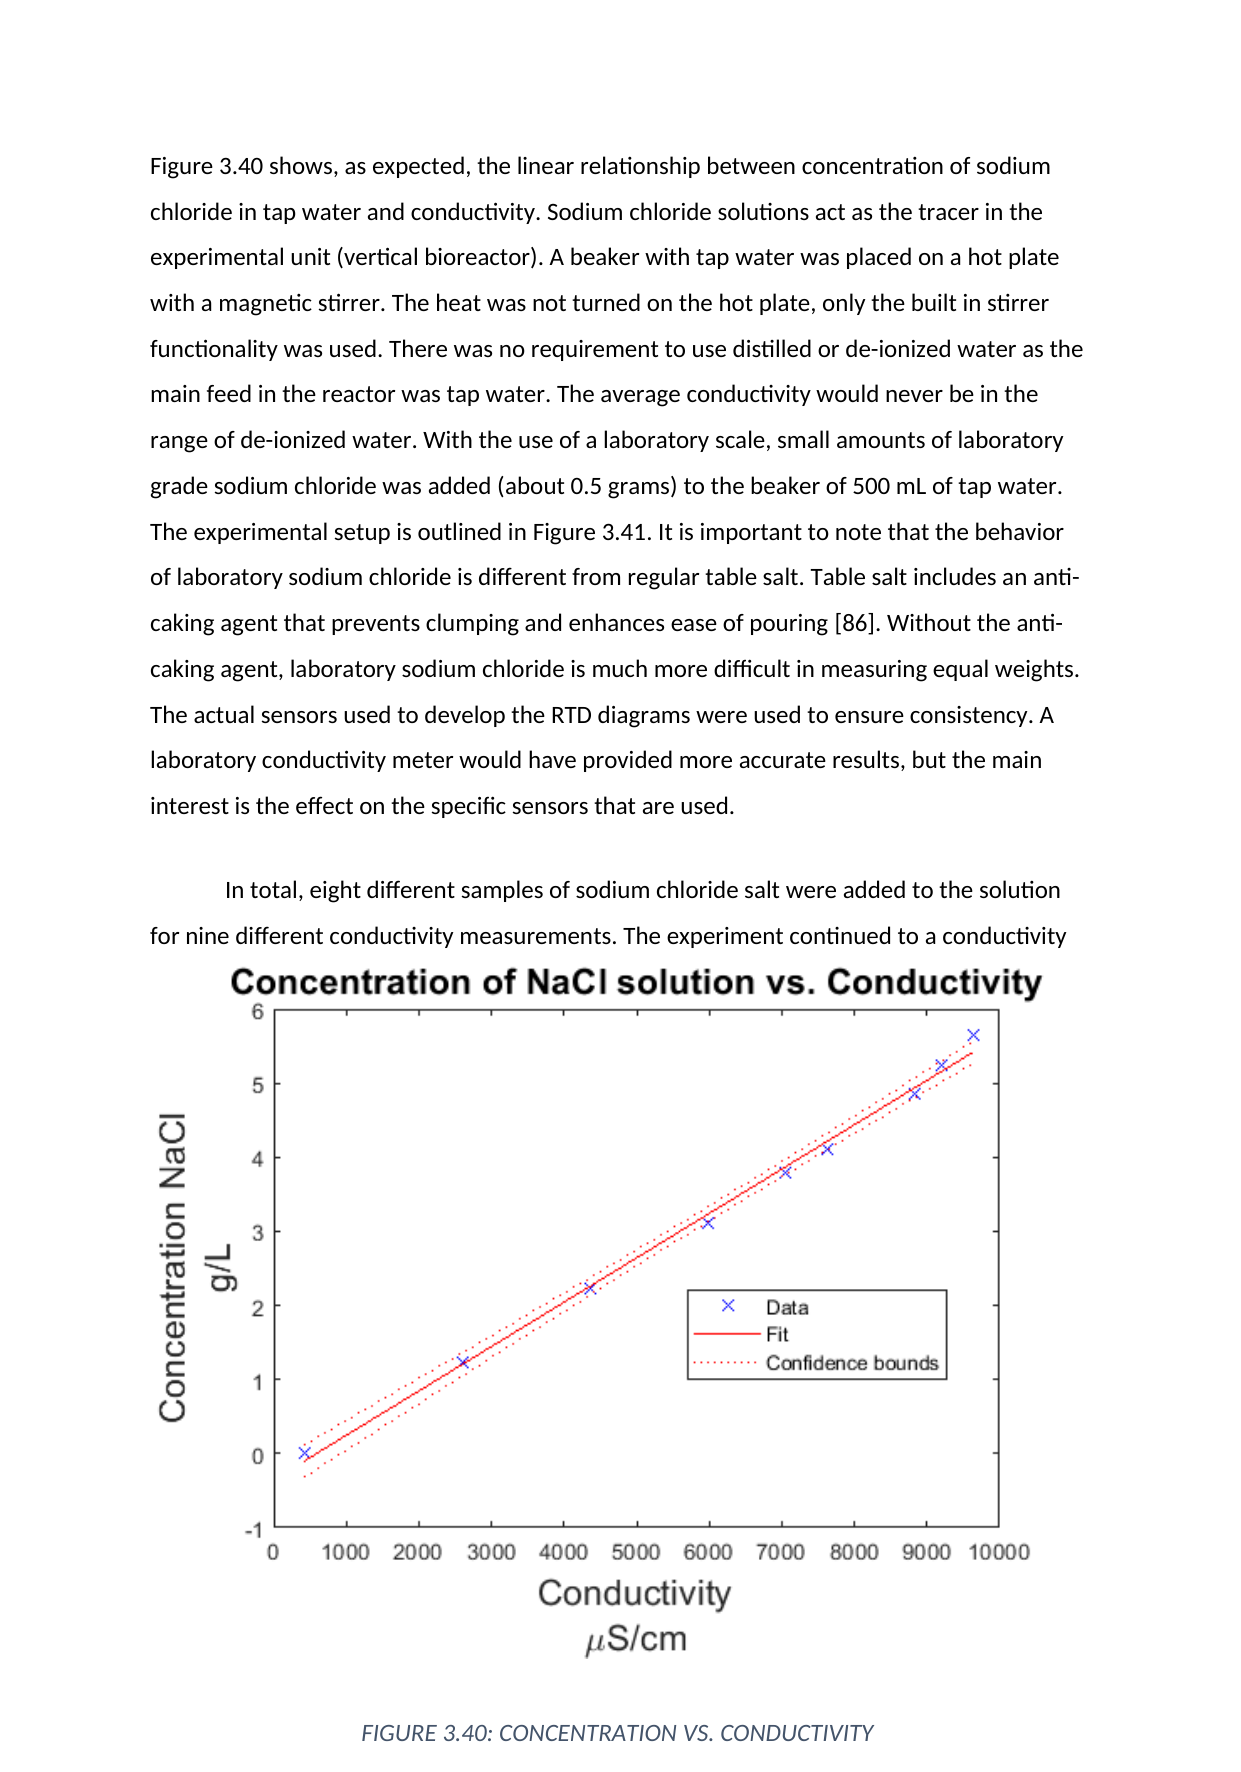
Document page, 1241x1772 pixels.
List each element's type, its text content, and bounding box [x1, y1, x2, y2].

picture [148, 954, 1088, 1659]
text In total, eight different samples of sodium chloride salt were added to the solution for nine different conductivity measurements. The experiment continued to a conductivity reading of 10,000 μS/cm as that is the maximum reading for the sensor and very close to the upper limit for the solubility of sodium chloride in water. It is evident of a strong linear relationship as the R2 value for the linear interpolation is 0.996. [150, 874, 1090, 950]
